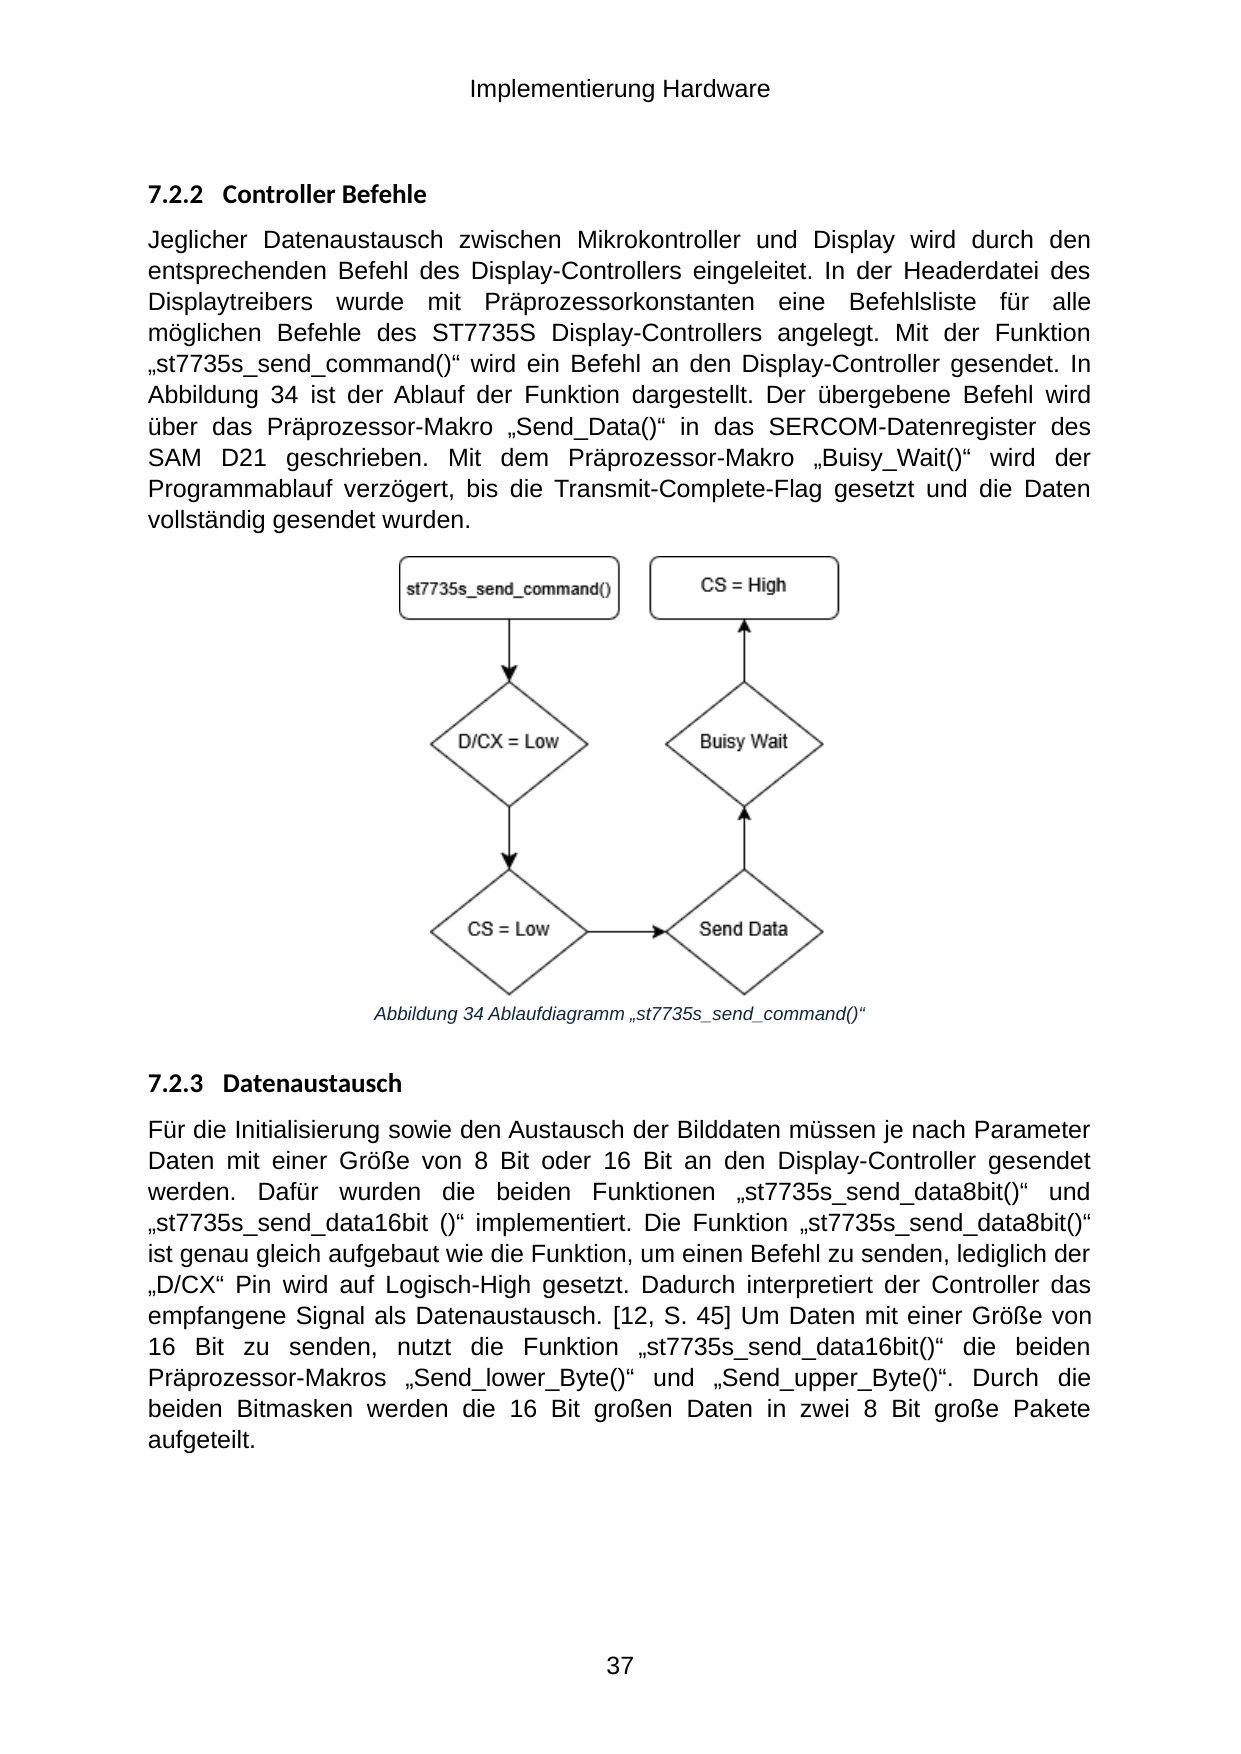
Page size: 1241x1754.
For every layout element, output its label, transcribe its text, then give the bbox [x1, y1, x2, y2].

subtitle Controller Befehle [148, 177, 1092, 210]
picture [399, 556, 841, 997]
text Jeglicher Datenaustausch zwischen Mikrokontroller und Display wird durch den entsprechenden Befehl des Display-Controllers eingeleitet. In der Headerdatei des Displaytreibers wurde mit Präprozessorkonstanten eine Befehlsliste für alle möglichen Befehle des ST7735S Display-Controllers angelegt. Mit der Funktion „st7735s_send_command()“ wird ein Befehl an den Display-Controller gesendet. In Abbildung 19 ist der Ablauf der Funktion dargestellt. Der übergebene Befehl wird über das Präprozessor-Makro „Send_Data()“ in das SERCOM-Datenregister des SAM D21 geschrieben. Mit dem Präprozessor-Makro „Buisy_Wait()“ wird der Programmablauf verzögert, bis die Transmit-Complete-Flag gesetzt und die Daten vollständig gesendet wurden. [148, 225, 1092, 533]
text Für die Initialisierung sowie den Austausch der Bilddaten müssen je nach Parameter Daten mit einer Größe von 8 Bit oder 16 Bit an den Display-Controller gesendet werden. Dafür wurden die beiden Funktionen „st7735s_send_data8bit()“ und „st7735s_send_data16bit ()“ implementiert. Die Funktion „st7735s_send_data8bit()“ ist genau gleich aufgebaut wie die Funktion, um einen Befehl zu senden, lediglich der „D/CX“ Pin wird auf Logisch-High gesetzt. Dadurch interpretiert der Controller das empfangene Signal als Datenaustausch. [12, S. 45] Um Daten mit einer Größe von 16 Bit zu senden, nutzt die Funktion „st7735s_send_data16bit()“ die beiden Präprozessor-Makros „Send_lower_Byte()“ und „Send_upper_Byte()“. Durch die beiden Bitmasken werden die 16 Bit großen Daten in zwei 8 Bit große Pakete aufgeteilt. [148, 1115, 1092, 1454]
